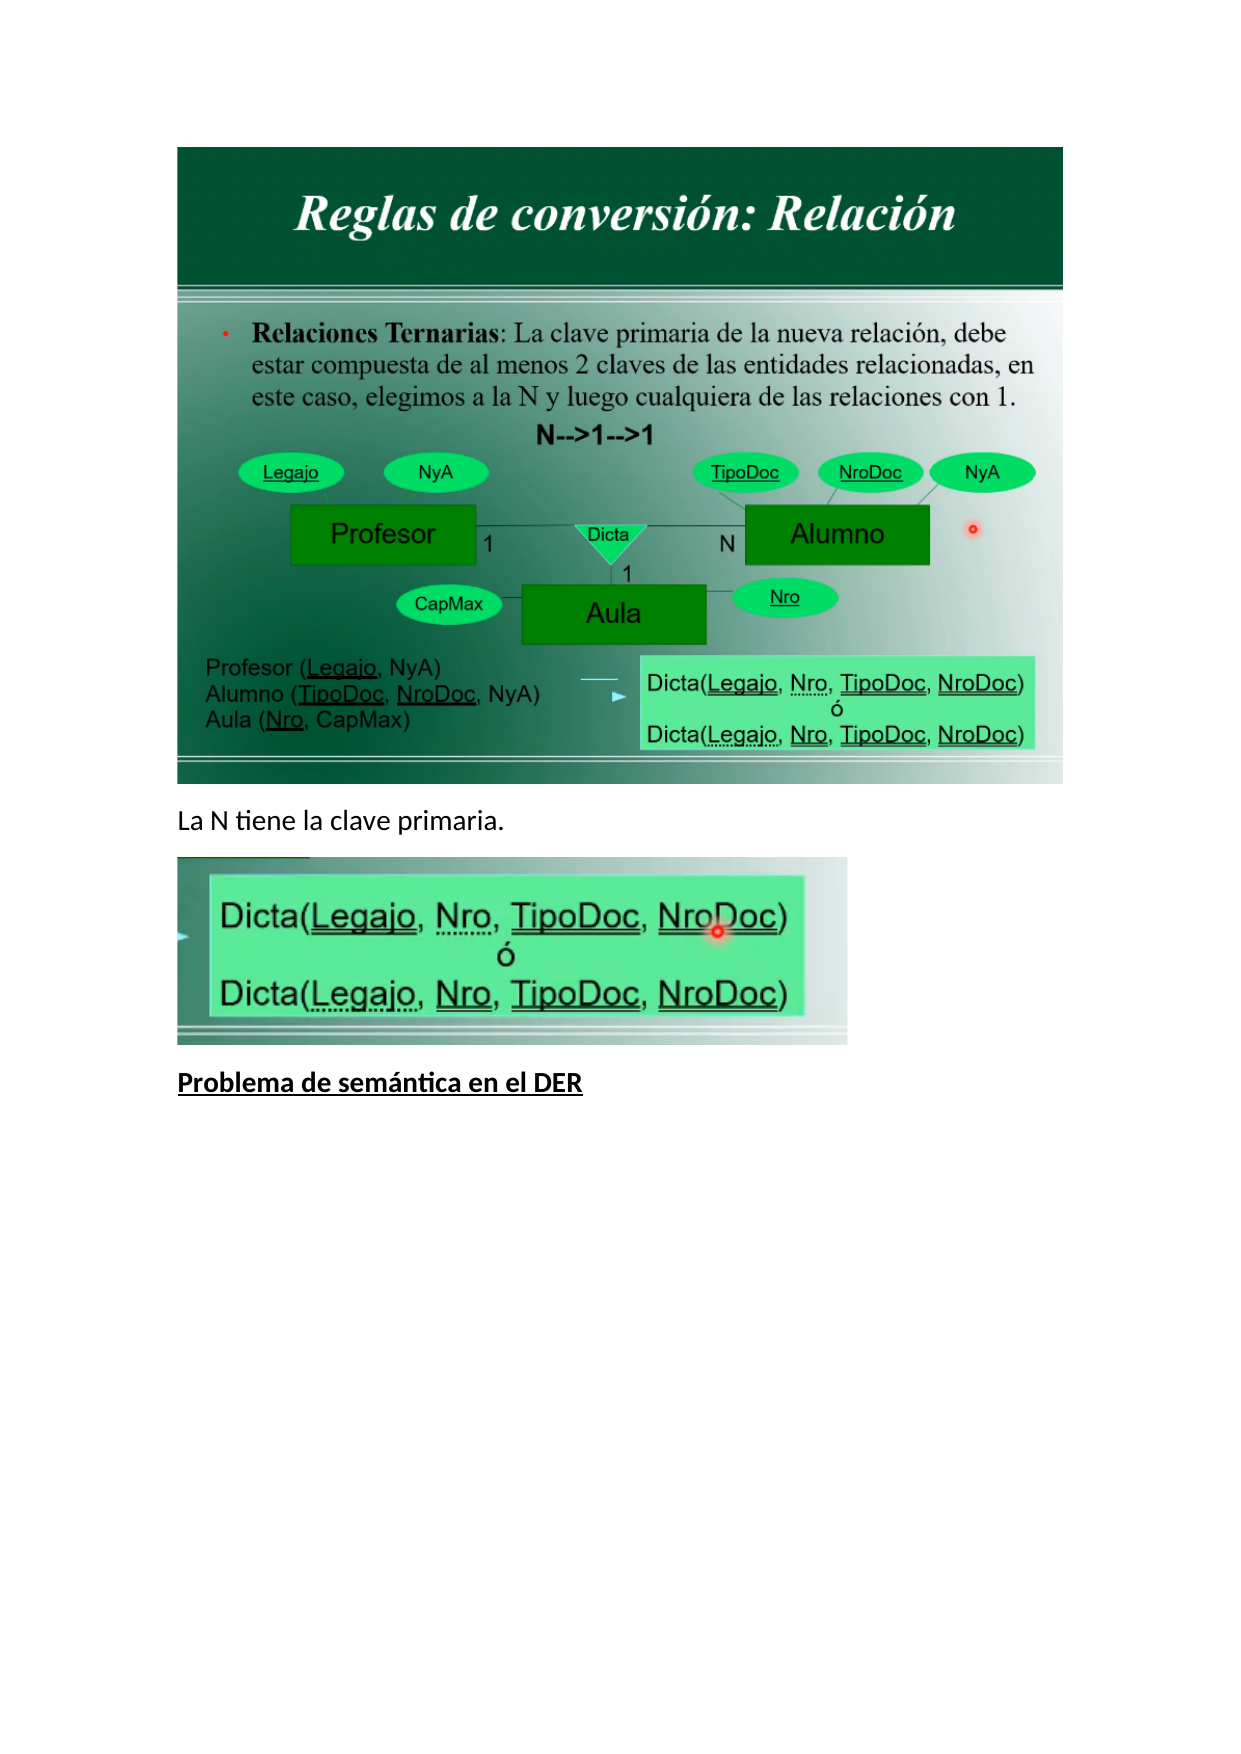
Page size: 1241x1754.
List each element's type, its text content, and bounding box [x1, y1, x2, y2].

text La N tiene la clave primaria. [177, 802, 1063, 838]
picture [177, 857, 848, 1045]
text Problema de semántica en el DER [177, 1064, 1063, 1099]
picture [177, 147, 1063, 784]
